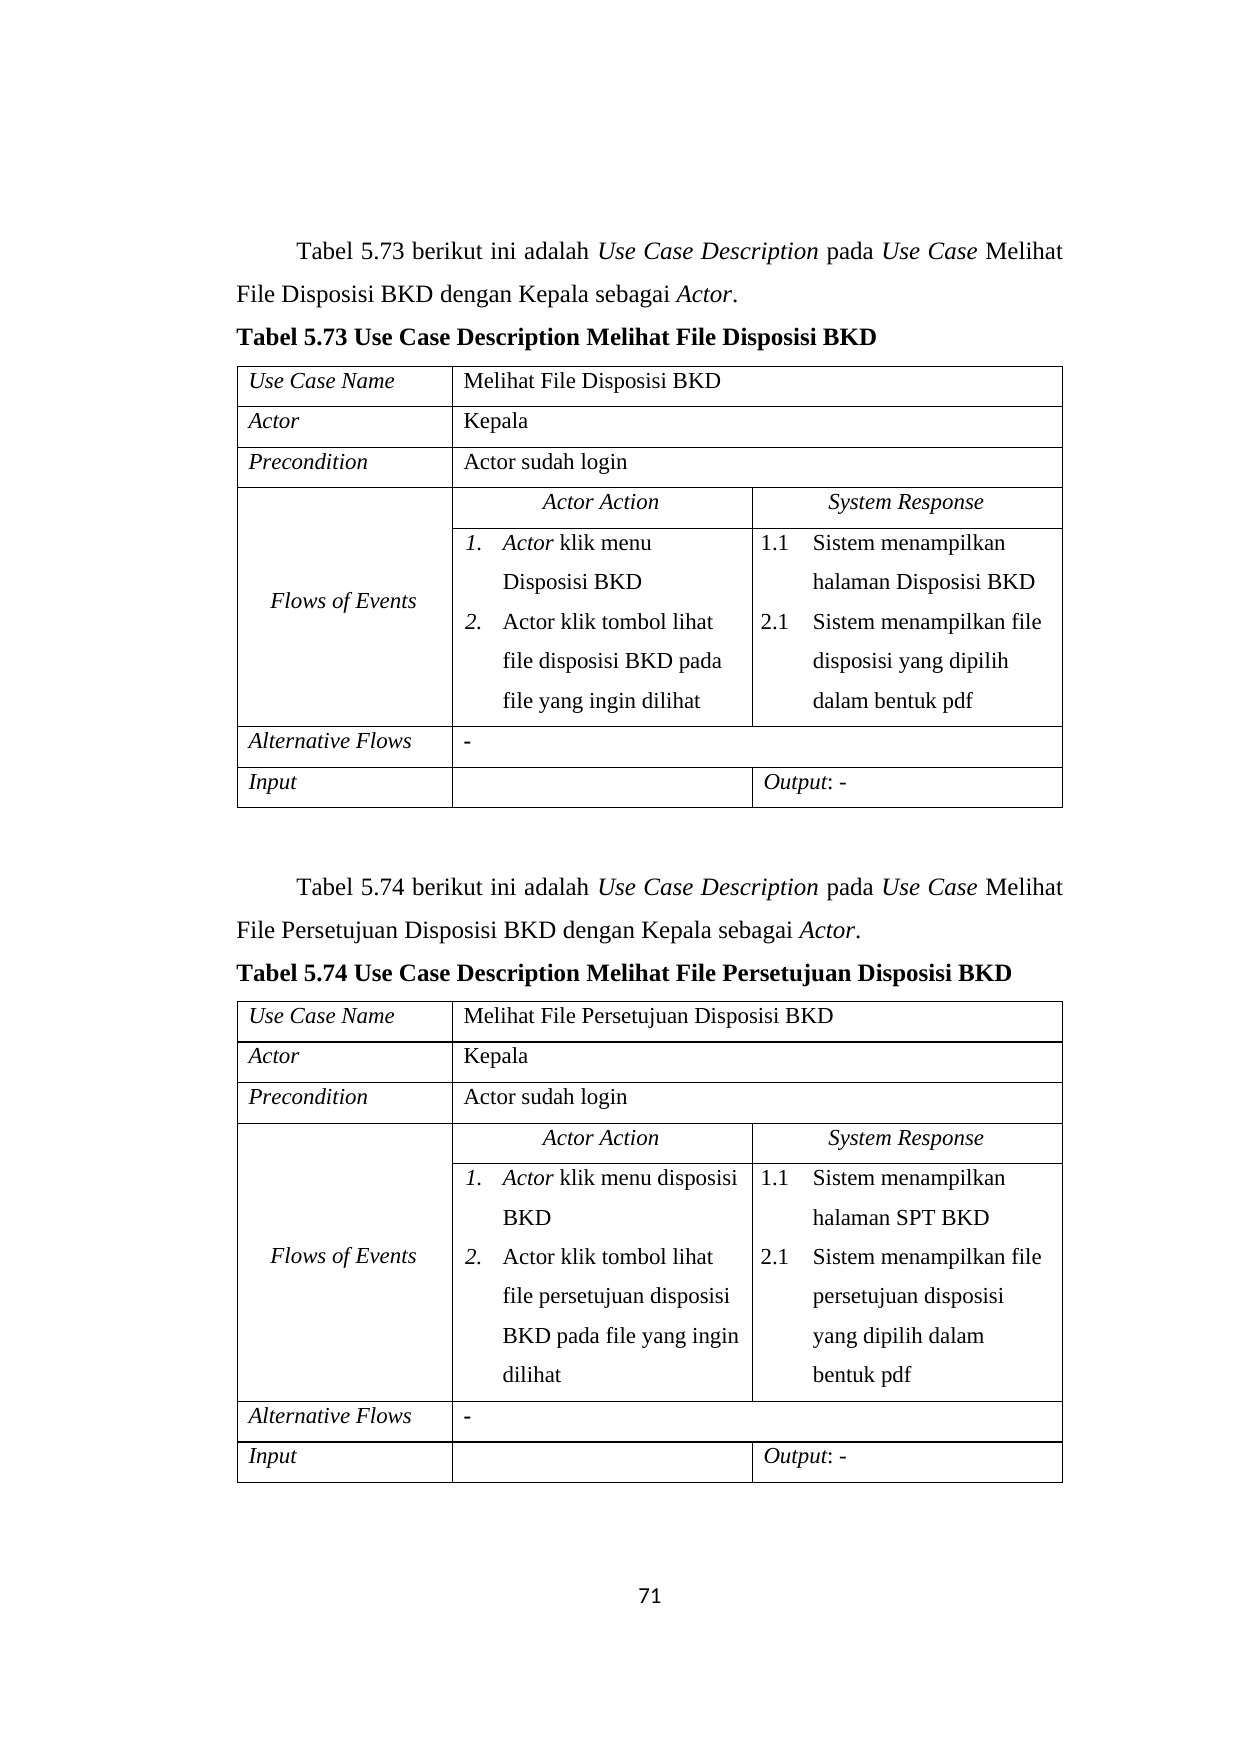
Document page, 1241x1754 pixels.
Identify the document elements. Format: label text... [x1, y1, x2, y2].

table_cell Actor klik menu disposisi BKD Actor klik tombol lihat file persetujuan disposisi BKD pada file yang ingin dilihat [453, 1164, 752, 1401]
table_cell Input [238, 768, 452, 807]
table_cell System Response [753, 1124, 1062, 1163]
table_header Use Case Name [238, 1002, 452, 1041]
table_cell Output: - [753, 768, 1062, 807]
table_header Melihat File Disposisi BKD [453, 367, 1062, 406]
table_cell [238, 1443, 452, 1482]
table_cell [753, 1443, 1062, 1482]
table_cell Precondition [238, 1083, 452, 1122]
table_cell Actor [238, 407, 452, 447]
table_cell Sistem menampilkan halaman Disposisi BKD Sistem menampilkan file disposisi yang dipilih dalam bentuk pdf [753, 529, 1062, 726]
text Tabel 5.73 Use Case Description Melihat File Disposisi BKD [236, 322, 1063, 351]
table_cell Actor Action [453, 1124, 752, 1163]
table_header Use Case Name [238, 367, 452, 406]
table_cell Kepala [453, 1043, 1062, 1082]
table_cell Actor Action [453, 488, 752, 528]
table_cell System Response [753, 488, 1062, 528]
table_cell Sistem menampilkan halaman SPT BKD Sistem menampilkan file persetujuan disposisi yang dipilih dalam bentuk pdf [753, 1164, 1062, 1401]
table_cell Actor klik menu Disposisi BKD Actor klik tombol lihat file disposisi BKD pada file yang ingin dilihat [453, 529, 752, 726]
table_cell Alternative Flows [238, 727, 452, 767]
table_header Melihat File Persetujuan Disposisi BKD [453, 1002, 1062, 1041]
text Tabel 5.74 Use Case Description Melihat File Persetujuan Disposisi BKD [236, 958, 1063, 987]
text Tabel 5.73 berikut ini adalah Use Case Description pada Use Case Melihat File Disposisi BKD dengan Kepala sebagai Actor. [236, 236, 1063, 308]
table_cell Kepala [453, 407, 1062, 447]
table_cell Actor sudah login [453, 448, 1062, 487]
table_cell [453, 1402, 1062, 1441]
table_cell Flows of Events [238, 1124, 452, 1401]
table_cell Actor sudah login [453, 1083, 1062, 1122]
table_cell [453, 768, 752, 807]
text Tabel 5.74 berikut ini adalah Use Case Description pada Use Case Melihat File Persetujuan Disposisi BKD dengan Kepala sebagai Actor. [236, 872, 1063, 943]
table_cell Alternative Flows [238, 1402, 452, 1441]
table_cell Actor [238, 1043, 452, 1082]
table_cell Flows of Events [238, 488, 452, 726]
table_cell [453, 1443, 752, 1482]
table_cell - [453, 727, 1062, 767]
table_cell Precondition [238, 448, 452, 487]
